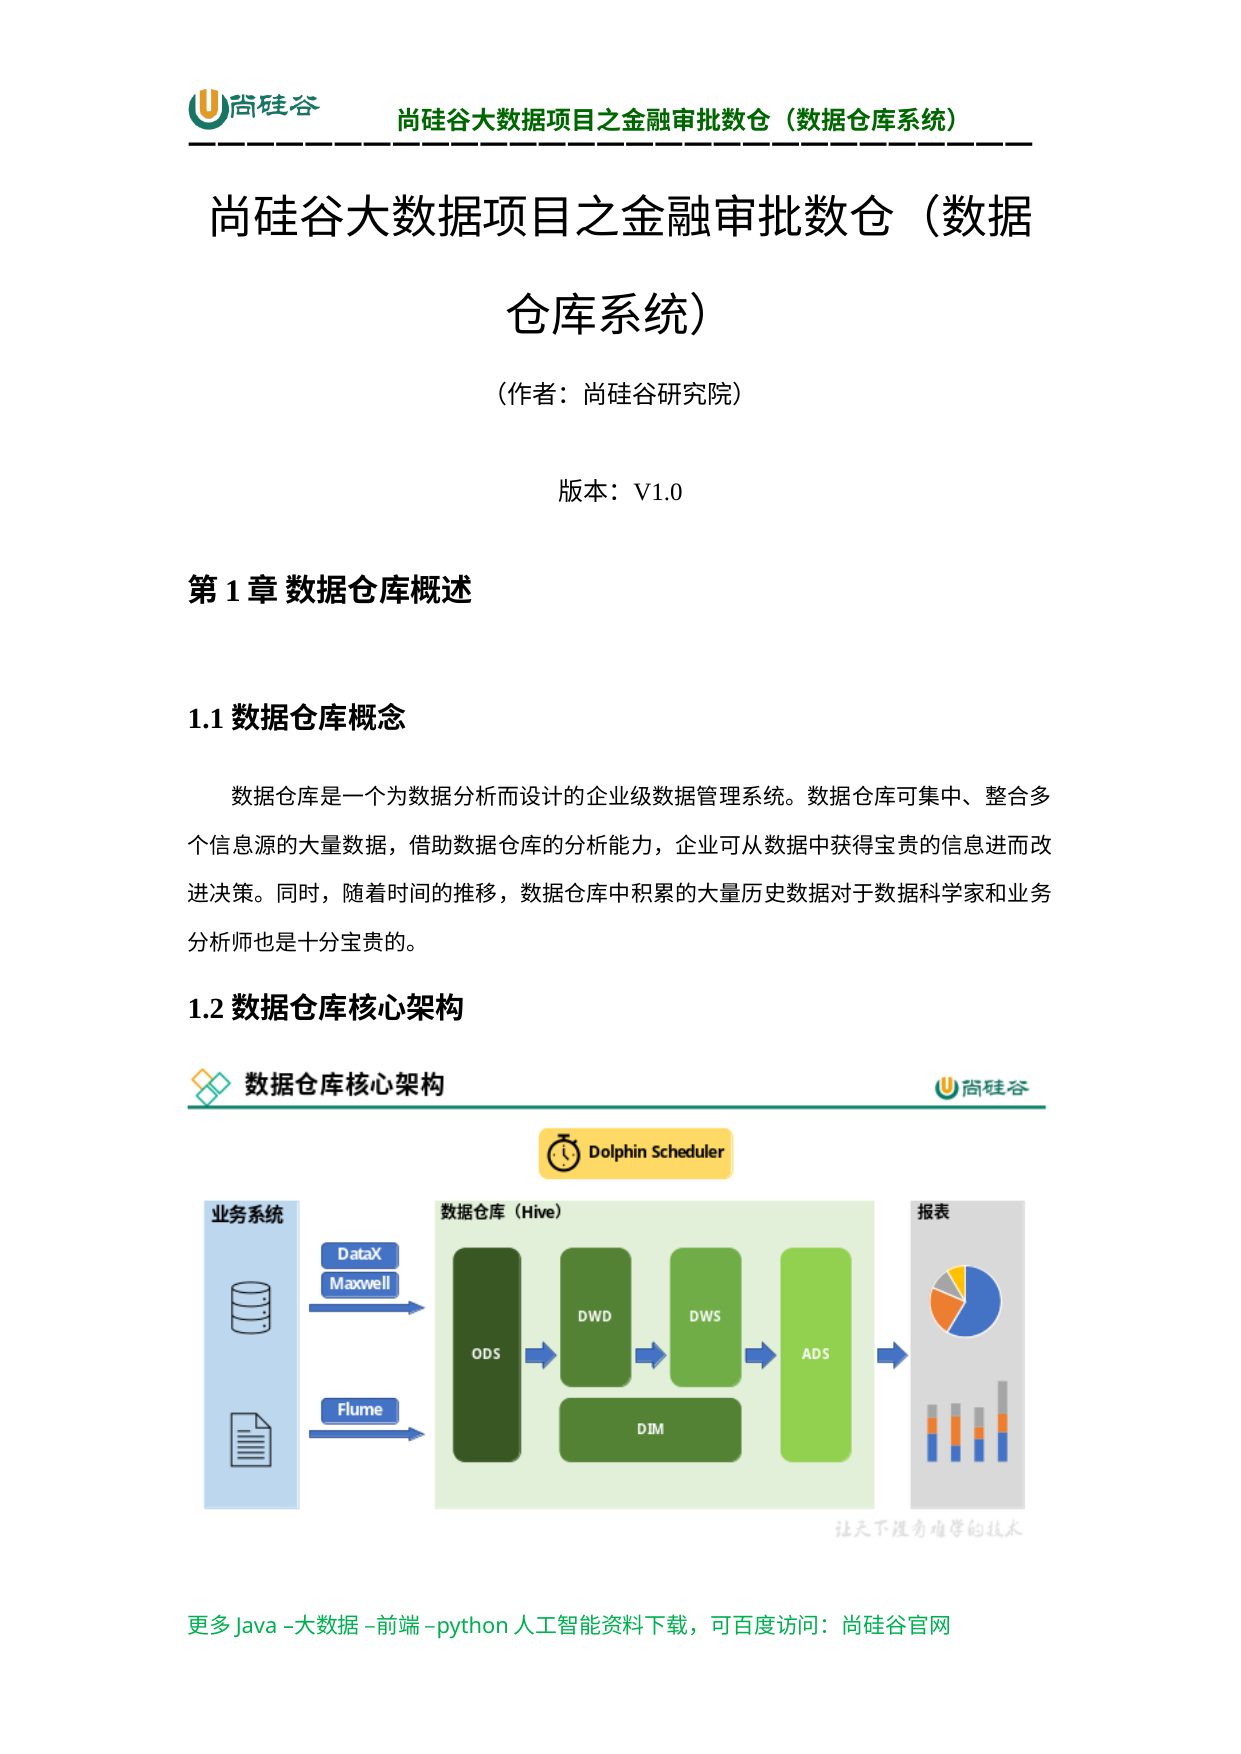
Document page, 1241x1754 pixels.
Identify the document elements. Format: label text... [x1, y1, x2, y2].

subtitle 1.1 数据仓库概念 [187, 683, 1053, 748]
subtitle 第1章 数据仓库概述 [187, 555, 1053, 620]
text 尚硅谷大数据项目之金融审批数仓（数据仓库系统） [187, 165, 1053, 360]
text 版本：V1.0 [187, 457, 1053, 522]
text 数据仓库是一个为数据分析而设计的企业级数据管理系统。数据仓库可集中、整合多个信息源的大量数据，借助数据仓库的分析能力，企业可从数据中获得宝贵的信息进而改进决策。同时，随着时间的推移，数据仓库中积累的大量历史数据对于数据科学家和业务分析师也是十分宝贵的。 [187, 778, 1053, 957]
text （作者：尚硅谷研究院） [187, 360, 1053, 425]
subtitle 1.2 数据仓库核心架构 [187, 973, 1053, 1038]
